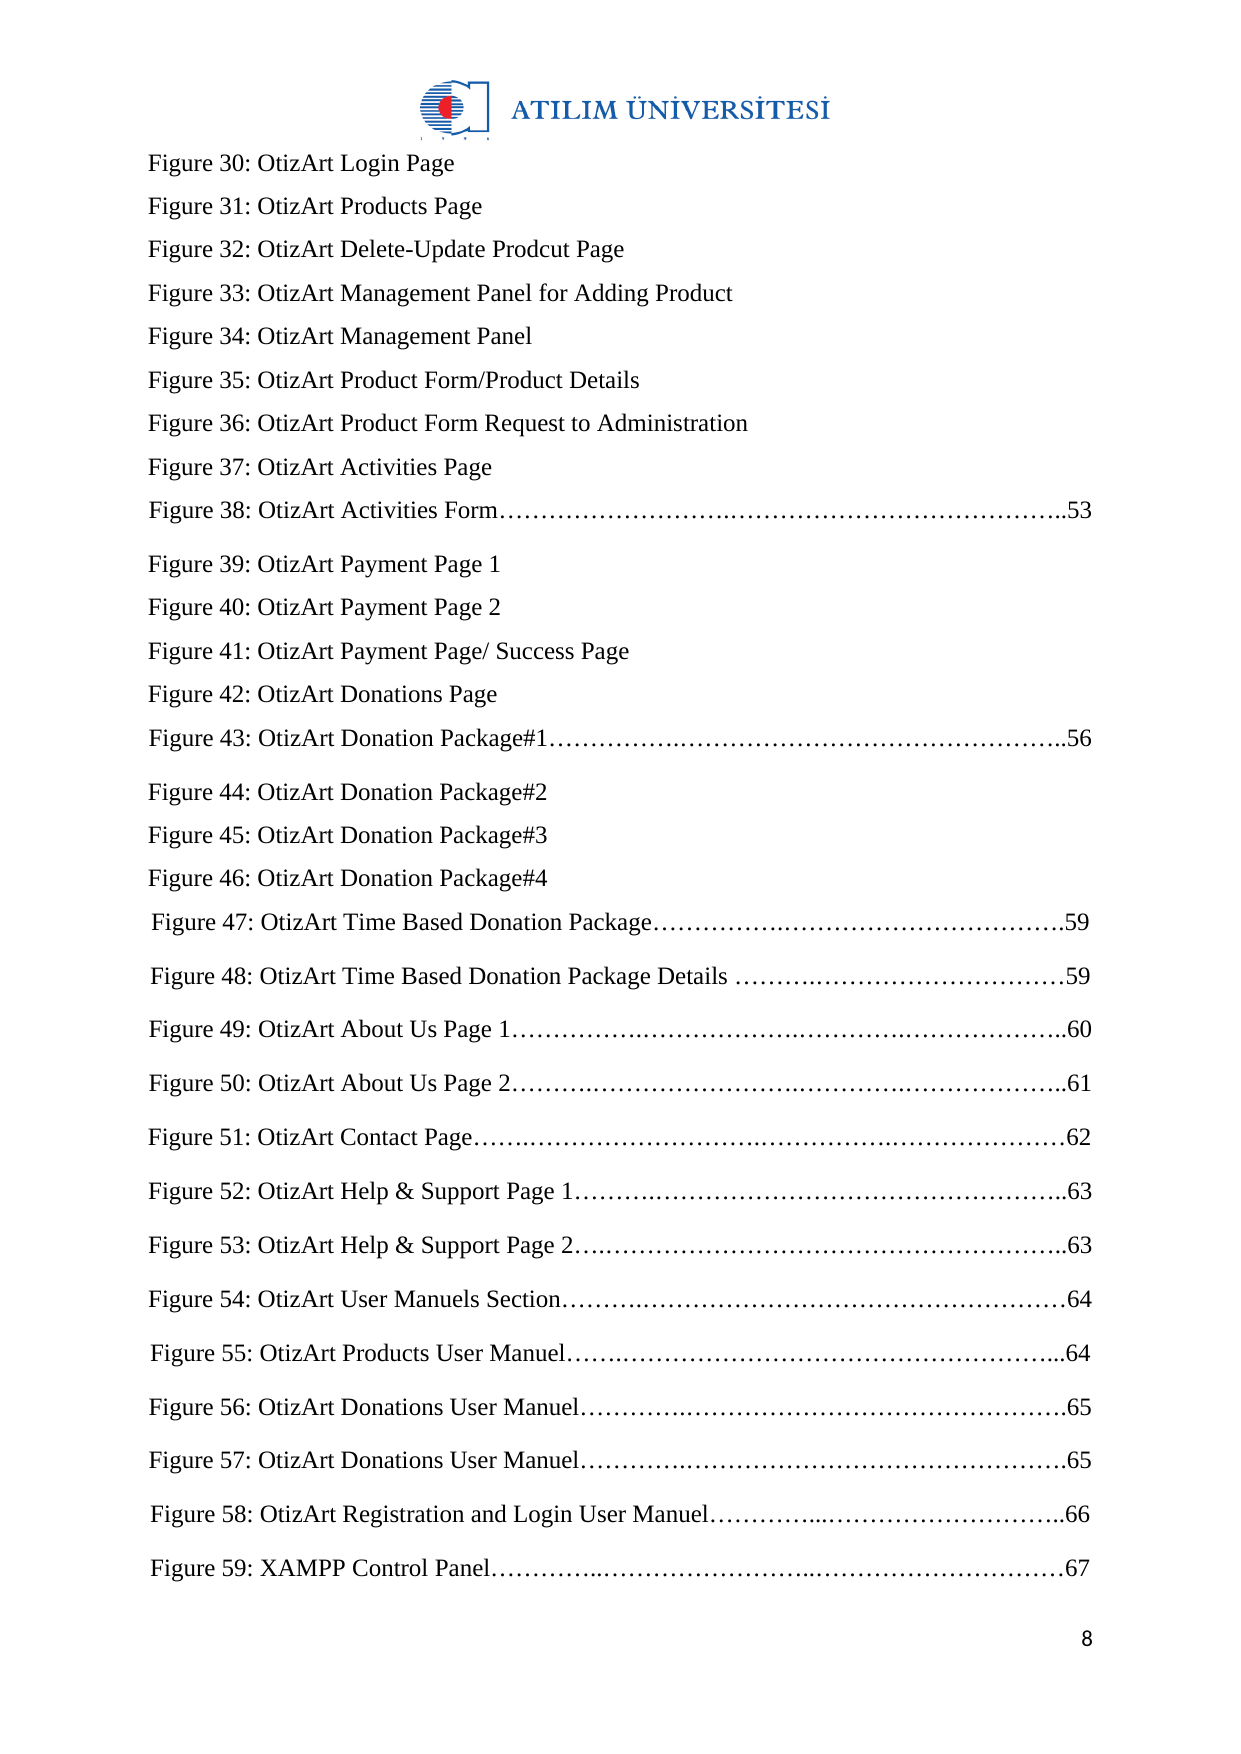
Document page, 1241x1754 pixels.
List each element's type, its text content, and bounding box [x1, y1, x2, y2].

text Figure 36: OtizArt Product Form Request to Administration 52 [148, 408, 1093, 437]
text Figure 59: XAMPP Control Panel…………..……………………..…………………………67 [148, 1553, 1093, 1582]
text Figure 32: OtizArt Delete-Update Prodcut Page 50 [148, 234, 1093, 263]
text Figure 31: OtizArt Products Page 49 [148, 191, 1093, 220]
text Figure 55: OtizArt Products User Manuel…….……………………………………………...64 [148, 1338, 1093, 1366]
text Figure 44: OtizArt Donation Package#2 57 [148, 777, 1093, 805]
text Figure 39: OtizArt Payment Page 1 54 [148, 549, 1093, 578]
text Figure 49: OtizArt About Us Page 1…………….……………….………….………………..60 [148, 1014, 1093, 1043]
text Figure 45: OtizArt Donation Package#3 57 [148, 820, 1093, 849]
text Figure 37: OtizArt Activities Page 53 [148, 452, 1093, 480]
text Figure 41: OtizArt Payment Page/ Success Page 55 [148, 636, 1093, 664]
text Figure 56: OtizArt Donations User Manuel………….……………………………………….65 [148, 1392, 1093, 1420]
text Figure 34: OtizArt Management Panel 51 [148, 321, 1093, 350]
text Figure 43: OtizArt Donation Package#1…………….………………………………………..56 [148, 723, 1093, 751]
text Figure 48: OtizArt Time Based Donation Package Details ……….…………………………59 [148, 961, 1093, 989]
text Figure 50: OtizArt About Us Page 2……….…………………….………….………………..61 [148, 1068, 1093, 1097]
text Figure 54: OtizArt User Manuels Section……….……………………………………………64 [148, 1284, 1093, 1313]
text Figure 40: OtizArt Payment Page 2 54 [148, 592, 1093, 621]
text Figure 53: OtizArt Help & Support Page 2….………………………………………………..63 [148, 1230, 1093, 1259]
text Figure 51: OtizArt Contact Page…….……………………….…………….…………………62 [148, 1122, 1093, 1151]
text Figure 52: OtizArt Help & Support Page 1……….…………………………………………..63 [148, 1176, 1093, 1205]
text Figure 46: OtizArt Donation Package#4 58 [148, 863, 1093, 892]
text Figure 35: OtizArt Product Form/Product Details 52 [148, 365, 1093, 393]
text Figure 33: OtizArt Management Panel for Adding Product 51 [148, 278, 1093, 307]
text Figure 58: OtizArt Registration and Login User Manuel…………...………………………..66 [148, 1499, 1093, 1528]
text Figure 38: OtizArt Activities Form……………………….…………………………………..53 [148, 495, 1093, 524]
text Figure 47: OtizArt Time Based Donation Package…………….…………………………….59 [148, 907, 1093, 936]
text Figure 42: OtizArt Donations Page 56 [148, 679, 1093, 708]
text Figure 30: OtizArt Login Page……………………………………………………….……….48 [148, 148, 1093, 176]
text Figure 57: OtizArt Donations User Manuel………….……………………………………….65 [148, 1445, 1093, 1474]
